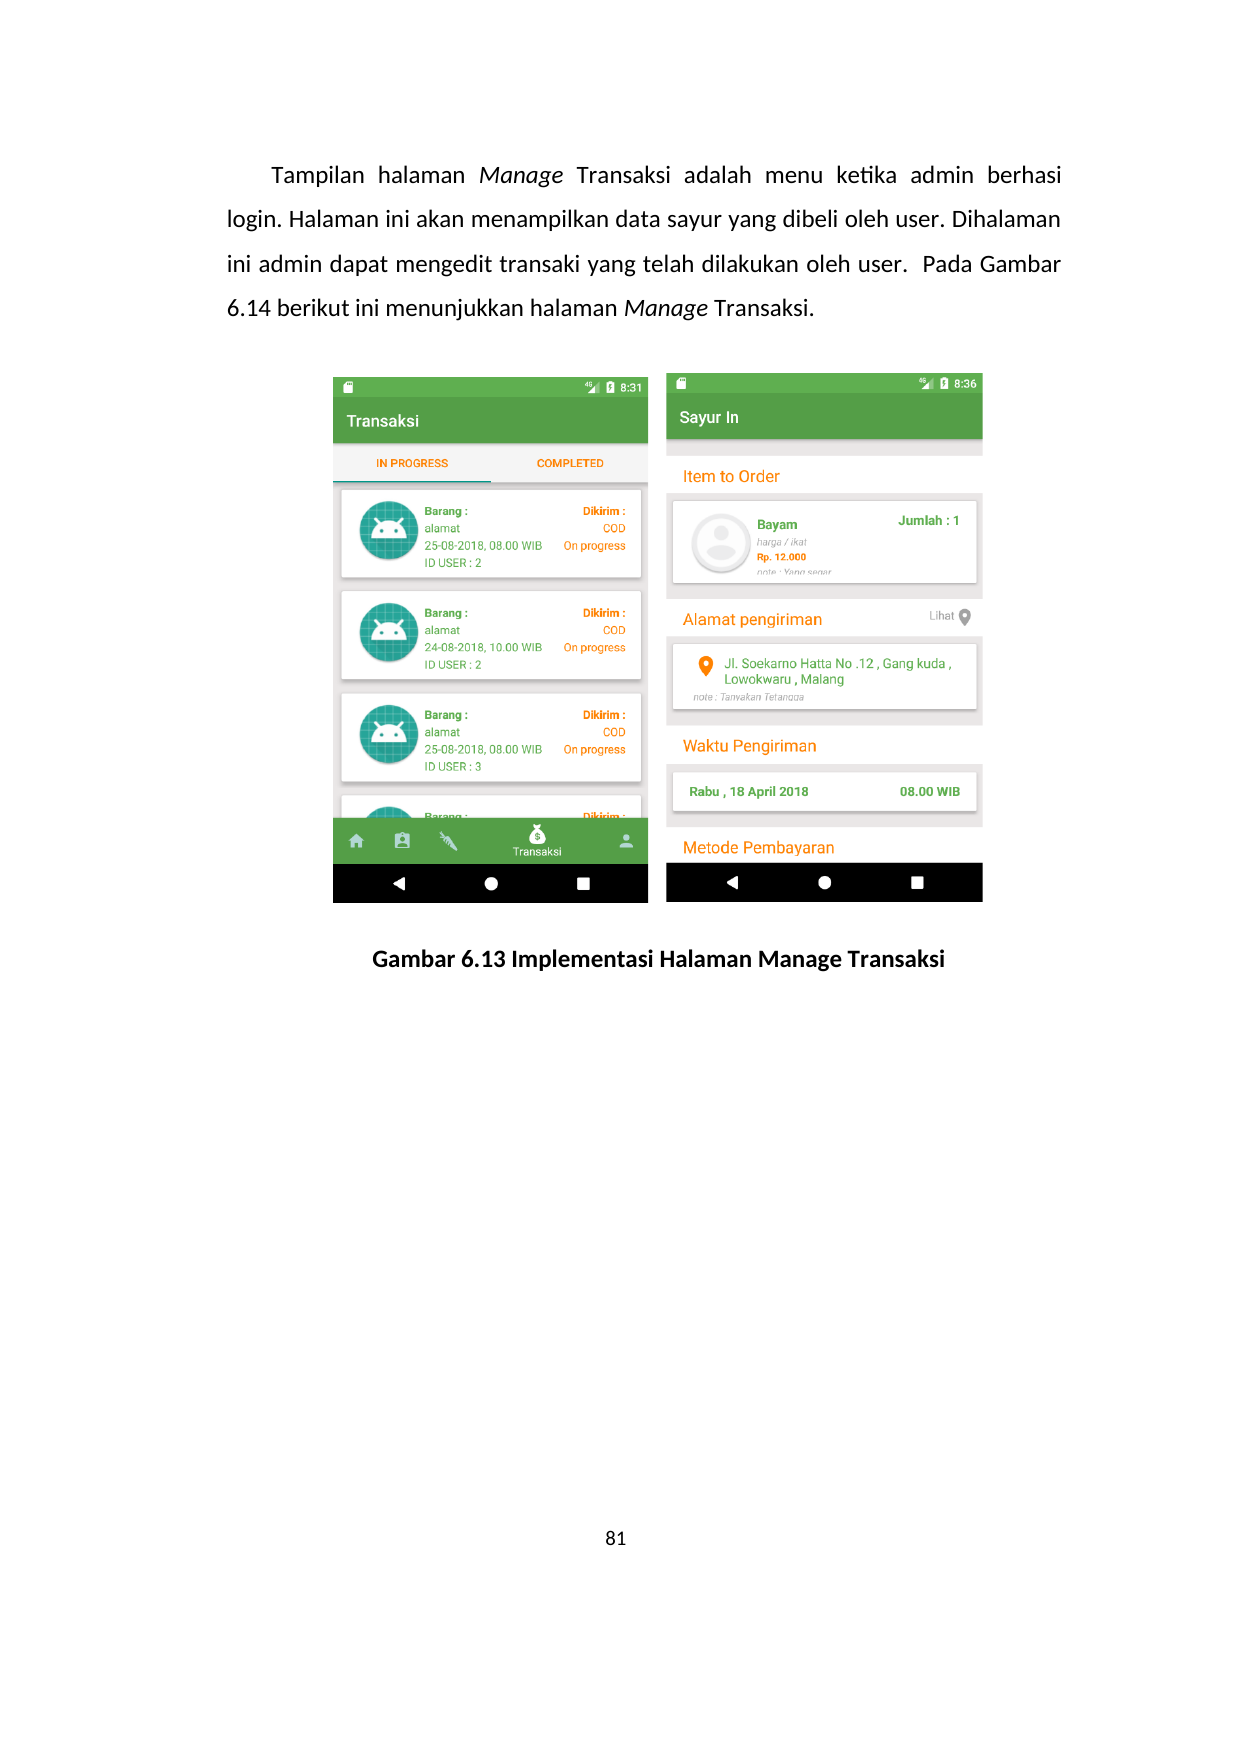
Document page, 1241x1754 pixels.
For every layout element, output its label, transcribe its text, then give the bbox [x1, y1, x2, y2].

picture [333, 377, 649, 903]
text Tampilan halaman Manage Transaksi adalah menu ketika admin berhasi login. Halaman ini akan menampilkan data sayur yang dibeli oleh user. Dihalaman ini admin dapat mengedit transaki yang telah dilakukan oleh user. Pada Gambar 6.14 berikut ini menunjukkan halaman Manage Transaksi. [227, 159, 1062, 323]
subtitle Gambar 6.13 Implementasi Halaman Manage Transaksi [226, 943, 1092, 974]
picture [666, 373, 983, 902]
